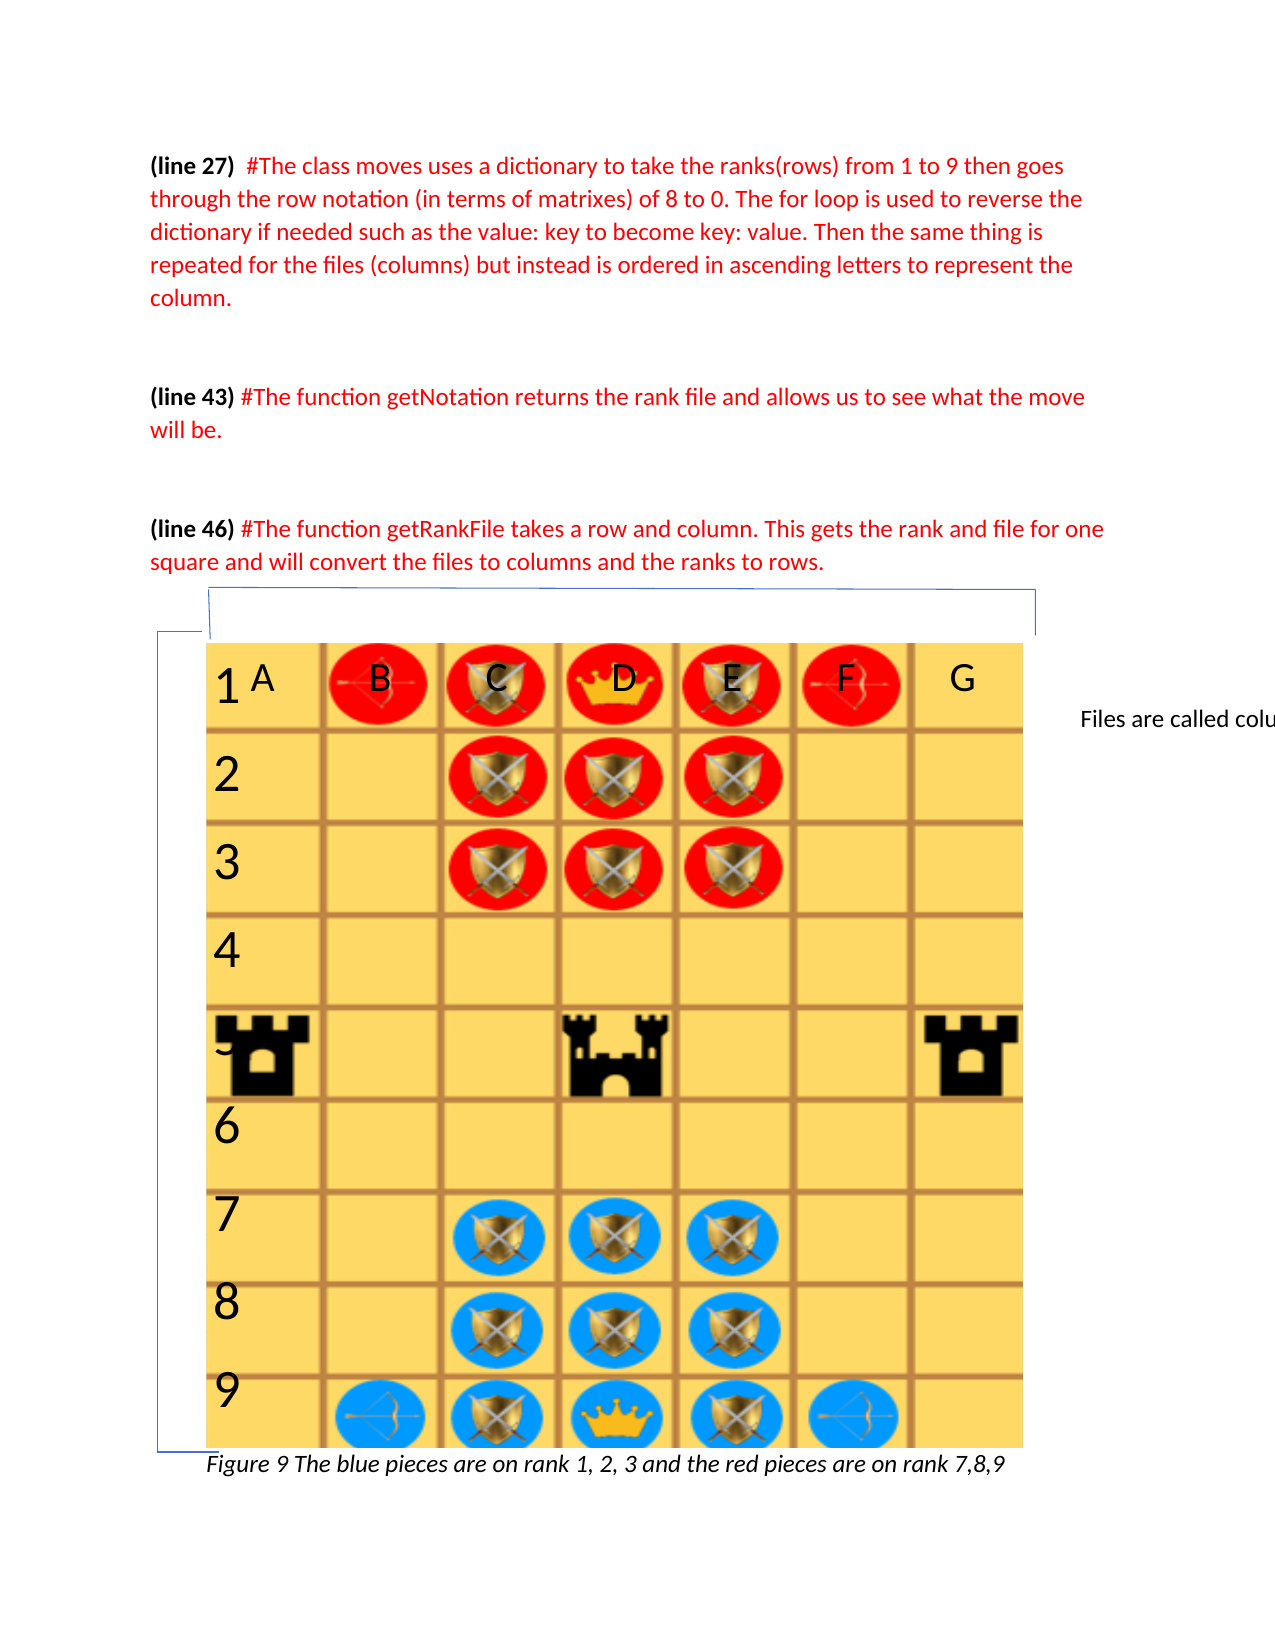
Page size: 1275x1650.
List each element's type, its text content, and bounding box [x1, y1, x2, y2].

picture [206, 643, 1023, 1448]
text (line 27) #The class moves uses a dictionary to take the ranks(rows) from 1 to 9 then goes through the row notation (in terms of matrixes) of 8 to 0. The for loop is used to reverse the dictionary if needed such as the value: key to become key: value. Then the same thing is repeated for the files (columns) but instead is ordered in ascending letters to represent the column. [150, 150, 1125, 312]
text (line 43) #The function getNotation returns the rank file and allows us to see what the move will be. [150, 381, 1125, 444]
text (line 46) #The function getRankFile takes a row and column. This gets the rank and file for one square and will convert the files to columns and the ranks to rows. [150, 513, 1125, 576]
